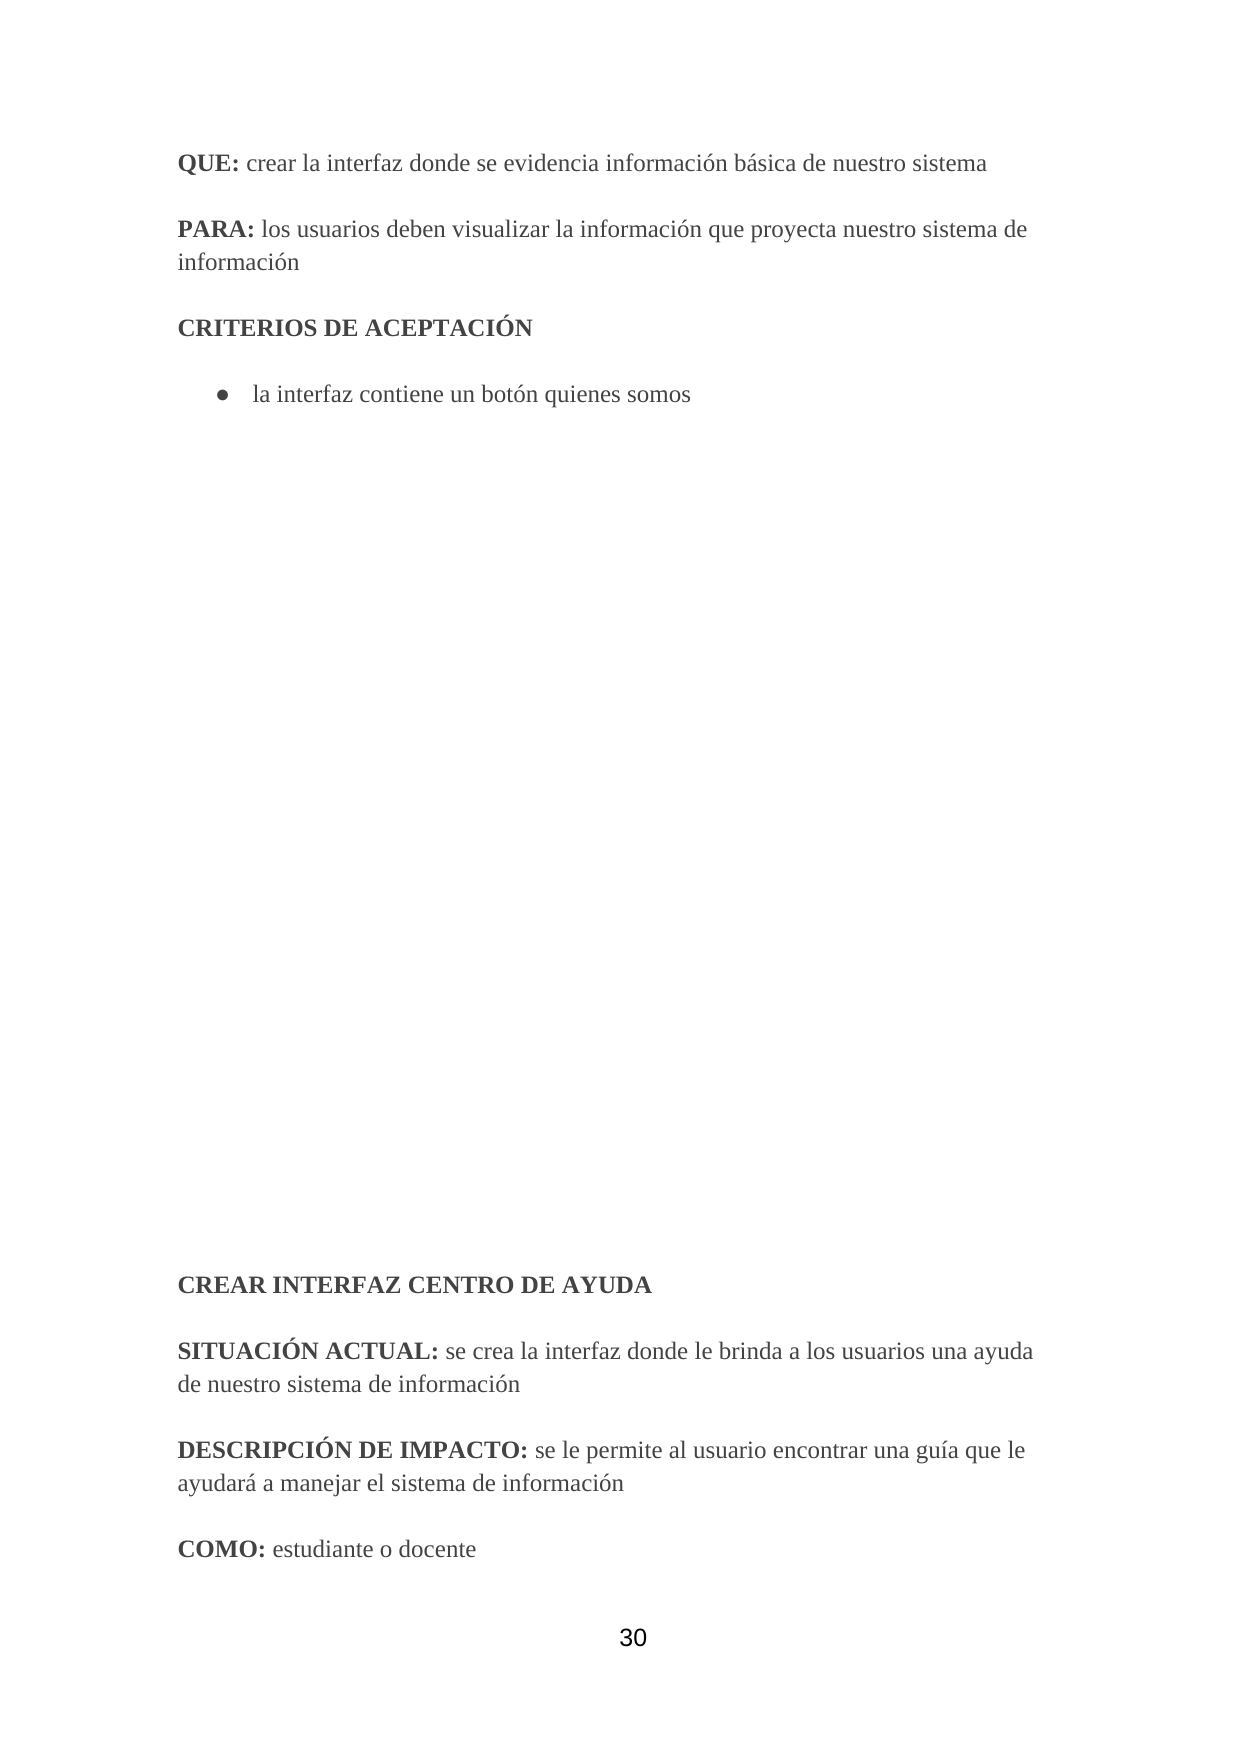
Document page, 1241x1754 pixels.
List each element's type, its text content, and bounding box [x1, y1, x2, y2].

text CREAR INTERFAZ CENTRO DE AYUDA [177, 1270, 1089, 1299]
text SITUACIÓN ACTUAL: se crea la interfaz donde le brinda a los usuarios una ayuda [177, 1336, 1089, 1365]
text DESCRIPCIÓN DE IMPACTO: se le permite al usuario encontrar una guía que le ayudará a manejar el sistema de información [177, 1435, 1089, 1497]
text de nuestro sistema de información [177, 1369, 1089, 1398]
text PARA: los usuarios deben visualizar la información que proyecta nuestro sistema de información [177, 214, 1089, 275]
list la interfaz contiene un botón quienes somos [215, 379, 1089, 407]
text COMO: estudiante o docente [177, 1534, 1089, 1563]
text QUE: crear la interfaz donde se evidencia información básica de nuestro sistema [177, 148, 1089, 176]
text CRITERIOS DE ACEPTACIÓN [177, 313, 1089, 341]
